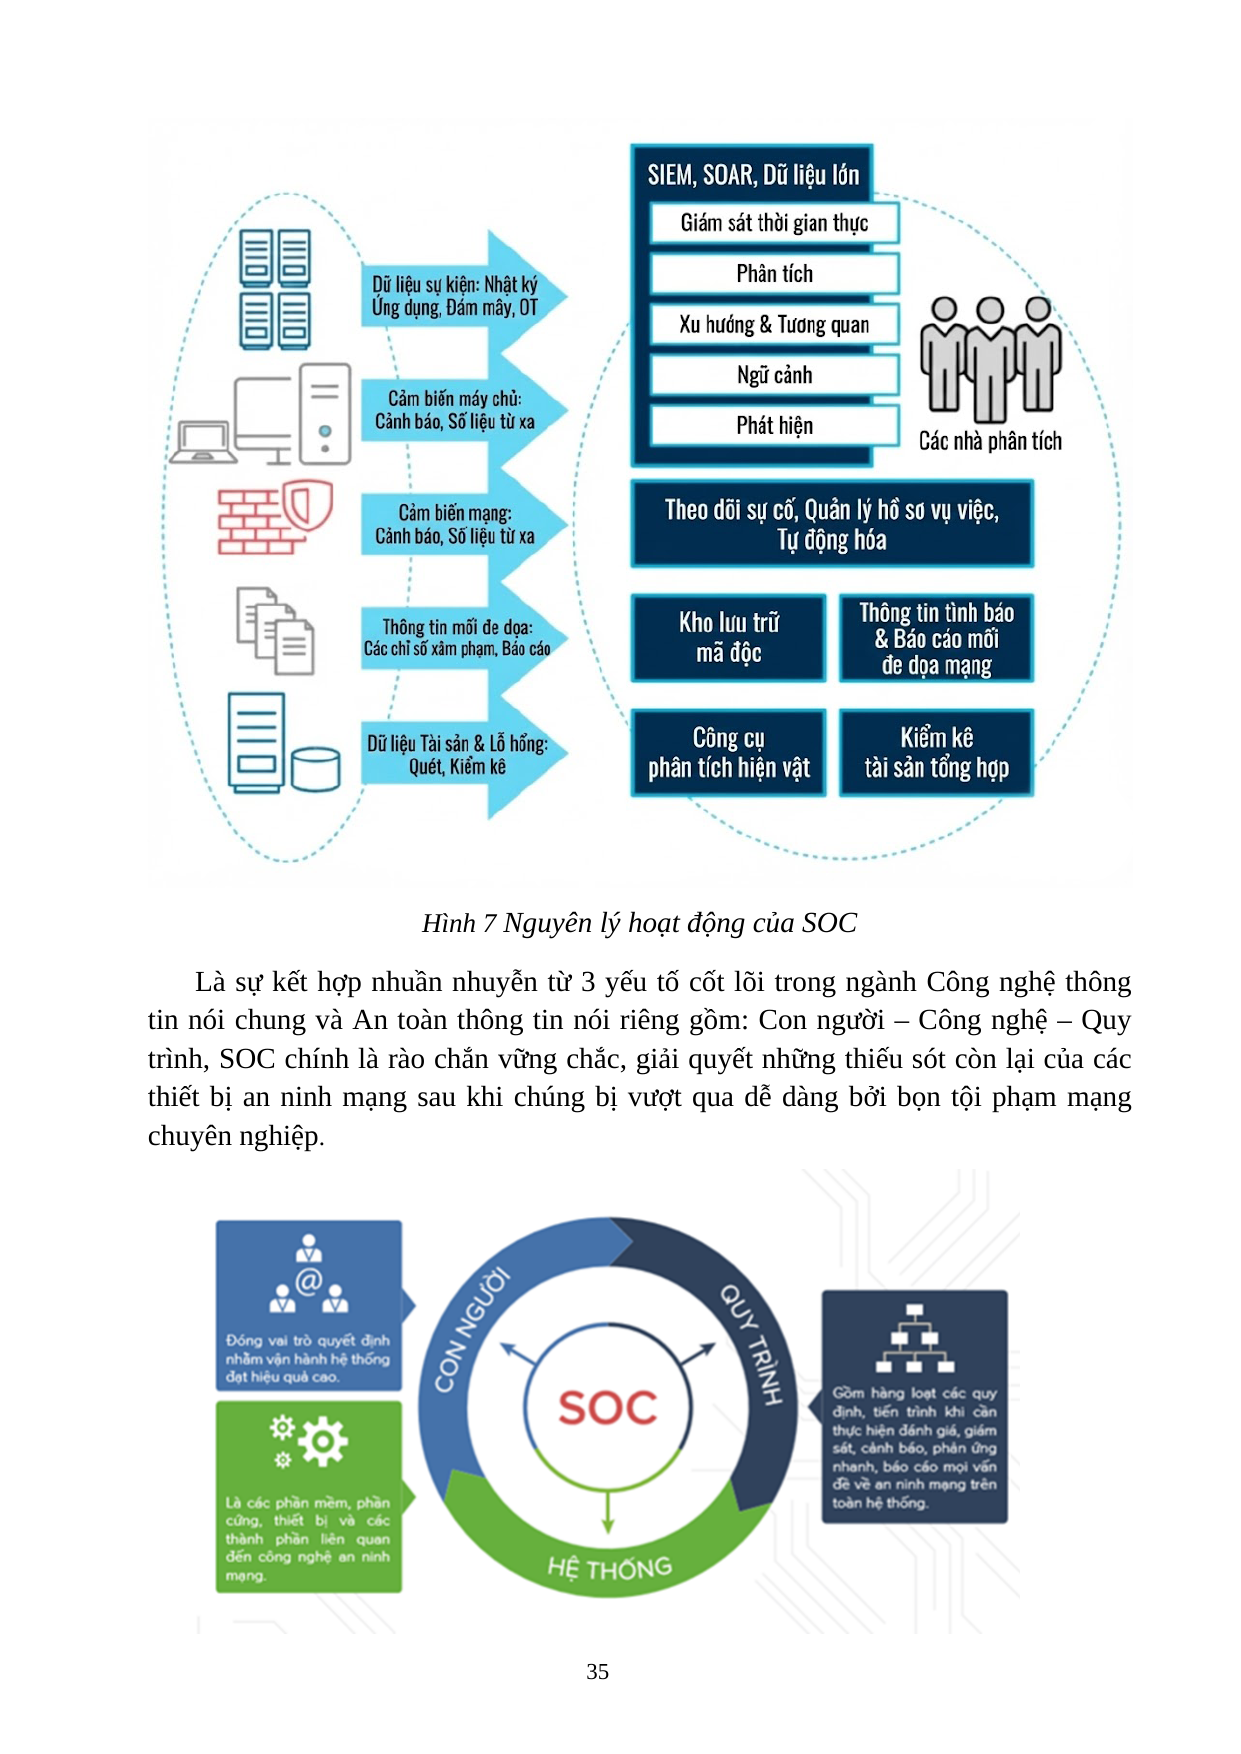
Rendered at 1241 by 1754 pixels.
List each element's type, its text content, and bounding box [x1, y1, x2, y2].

picture [195, 1169, 1020, 1634]
text Là sự kết hợp nhuần nhuyễn từ 3 yếu tố cốt lõi trong ngành Công nghệ thông tin nói chung và An toàn thông tin nói riêng gồm: Con người – Công nghệ – Quy trình, SOC chính là rào chắn vững chắc, giải quyết những thiếu sót còn lại của các thiết bị an ninh mạng sau khi chúng bị vượt qua dễ dàng bởi bọn tội phạm mạng chuyên nghiệp. [148, 964, 1134, 1152]
picture [147, 118, 1134, 888]
text Nguyên lý hoạt động của SOC [148, 905, 1134, 939]
